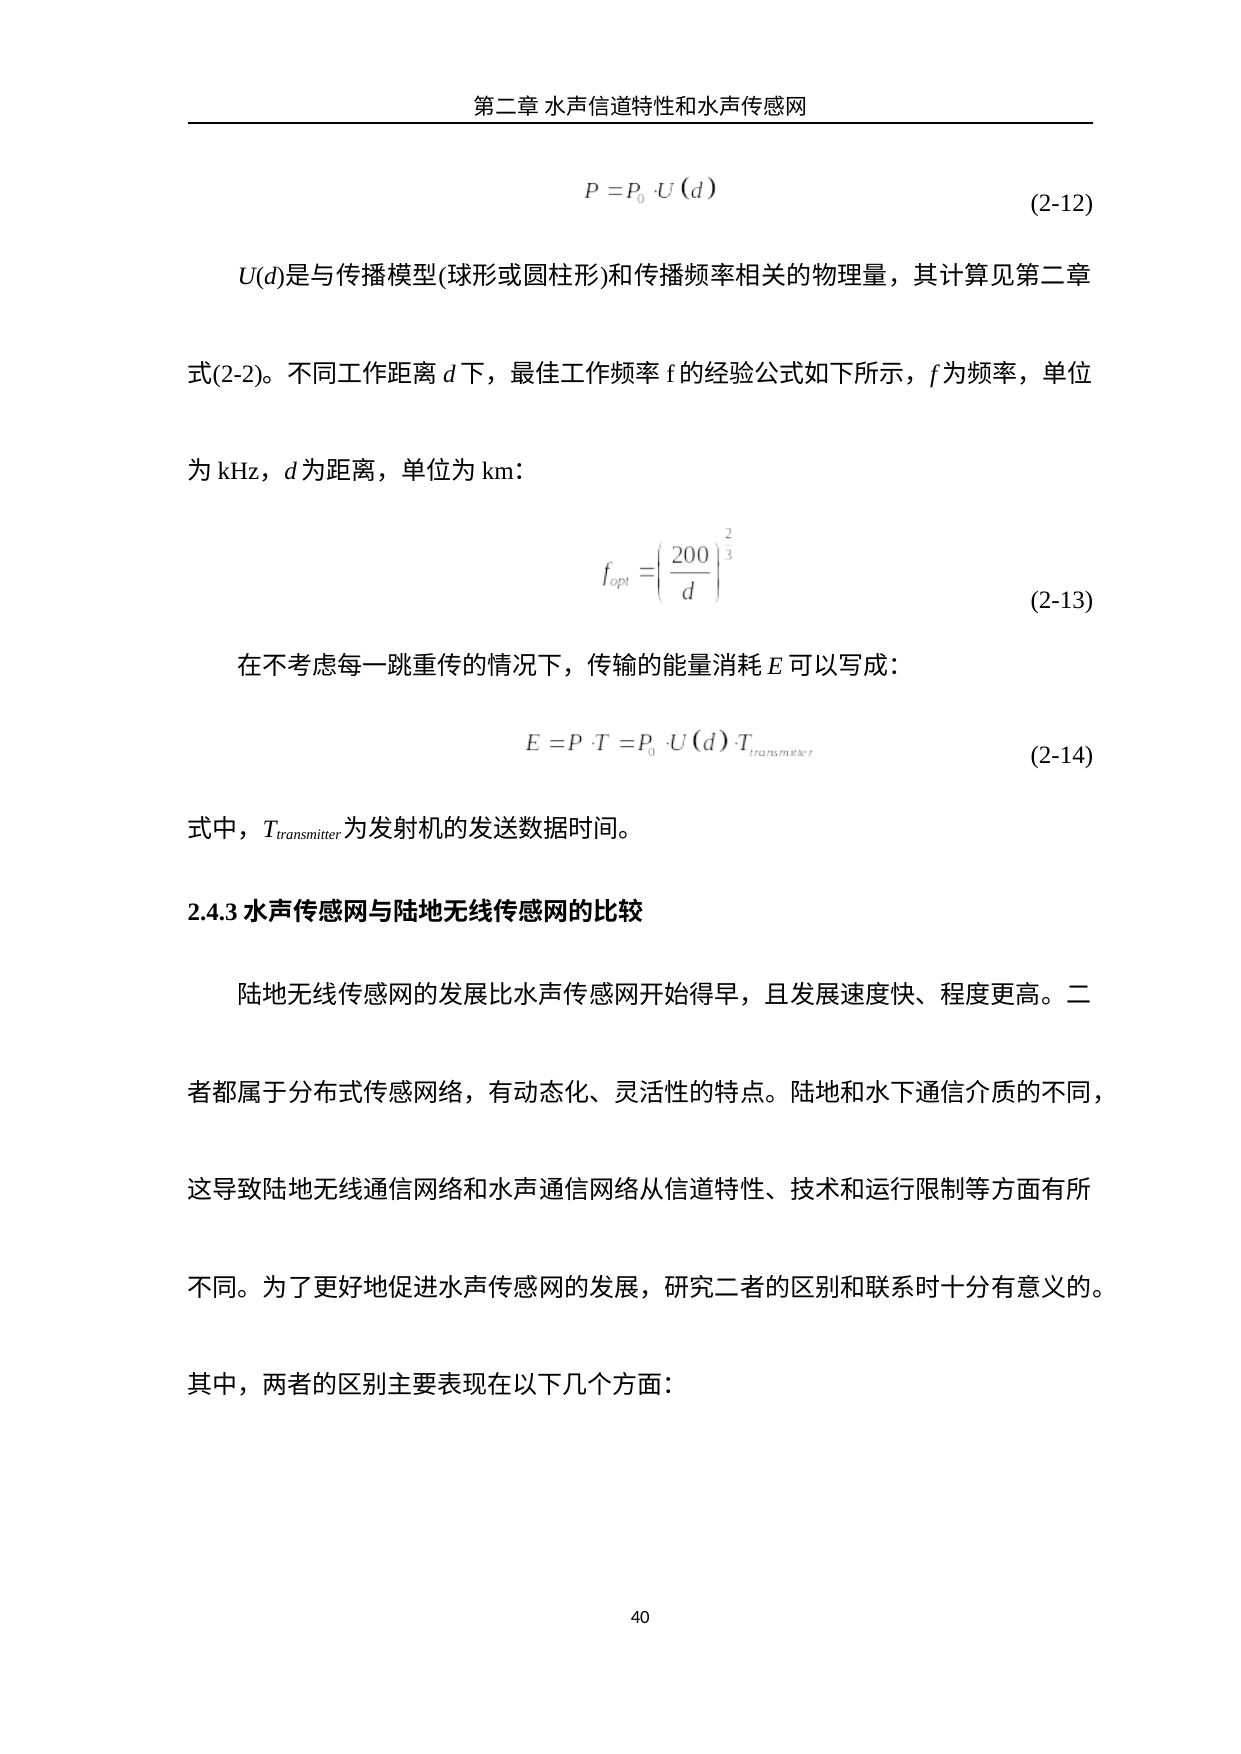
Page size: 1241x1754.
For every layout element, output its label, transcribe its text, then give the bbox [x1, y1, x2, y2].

text 陆地无线传感网的发展比水声传感网开始得早，且发展速度快、程度更高。二者都属于分布式传感网络，有动态化、灵活性的特点。陆地和水下通信介质的不同，这导致陆地无线通信网络和水声通信网络从信道特性、技术和运行限制等方面有所不同。为了更好地促进水声传感网的发展，研究二者的区别和联系时十分有意义的。其中，两者的区别主要表现在以下几个方面： [187, 960, 1093, 1415]
text (2-14) [187, 714, 1093, 779]
text (2-12) [187, 162, 1093, 227]
text 在不考虑每一跳重传的情况下，传输的能量消耗E可以写成： [187, 631, 1093, 696]
text (2-13) [187, 519, 1093, 617]
text 2.4.3 水声传感网与陆地无线传感网的比较 [187, 877, 1093, 942]
text 式中，Ttransmitter为发射机的发送数据时间。 [187, 794, 1093, 859]
text U(d)是与传播模型(球形或圆柱形)和传播频率相关的物理量，其计算见第二章式(2-2)。不同工作距离d下，最佳工作频率f的经验公式如下所示，f为频率，单位为kHz，d为距离，单位为km： [187, 241, 1093, 501]
